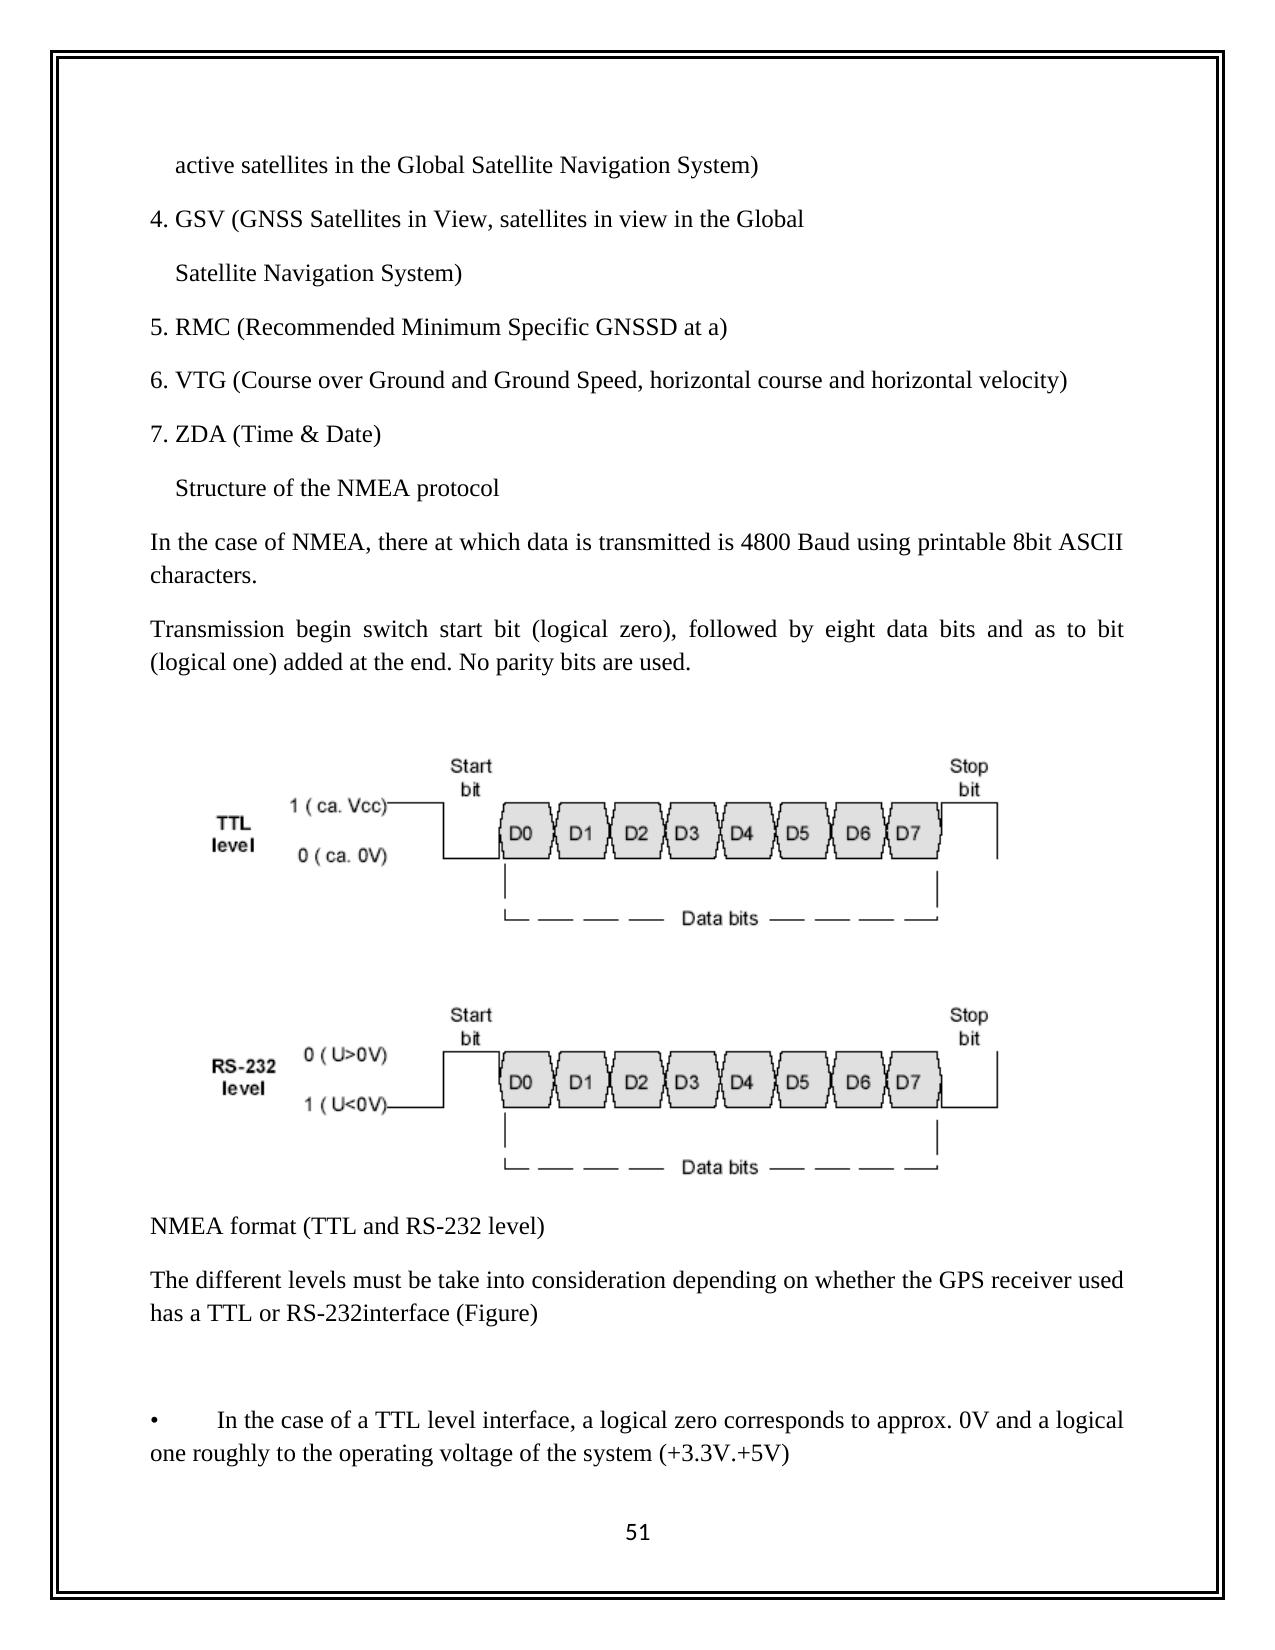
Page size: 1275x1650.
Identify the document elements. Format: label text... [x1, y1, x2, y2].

text 6. VTG (Course over Ground and Ground Speed, horizontal course and horizontal velocity) [150, 365, 1125, 394]
picture [150, 754, 1050, 1186]
text • In the case of a TTL level interface, a logical zero corresponds to approx. 0V and a logical one roughly to the operating voltage of the system (+3.3V.+5V) [150, 1405, 1125, 1467]
text The different levels must be take into consideration depending on whether the GPS receiver used has a TTL or RS-232interface (Figure) [150, 1265, 1125, 1326]
text 5. RMC (Recommended Minimum Specific GNSSD at a) [150, 312, 1125, 340]
text In the case of NMEA, there at which data is transmitted is 4800 Baud using printable 8bit ASCII characters. [150, 527, 1125, 589]
text 4. GSV (GNSS Satellites in View, satellites in view in the Global [150, 204, 1125, 233]
text Transmission begin switch start bit (logical zero), followed by eight data bits and as to bit (logical one) added at the end. No parity bits are used. [150, 614, 1125, 676]
text Satellite Navigation System) [150, 258, 1125, 286]
text 7. ZDA (Time & Date) [150, 419, 1125, 448]
text NMEA format (TTL and RS-232 level) [150, 1211, 1125, 1239]
text Structure of the NMEA protocol [150, 473, 1125, 502]
text active satellites in the Global Satellite Navigation System) [150, 150, 1125, 179]
